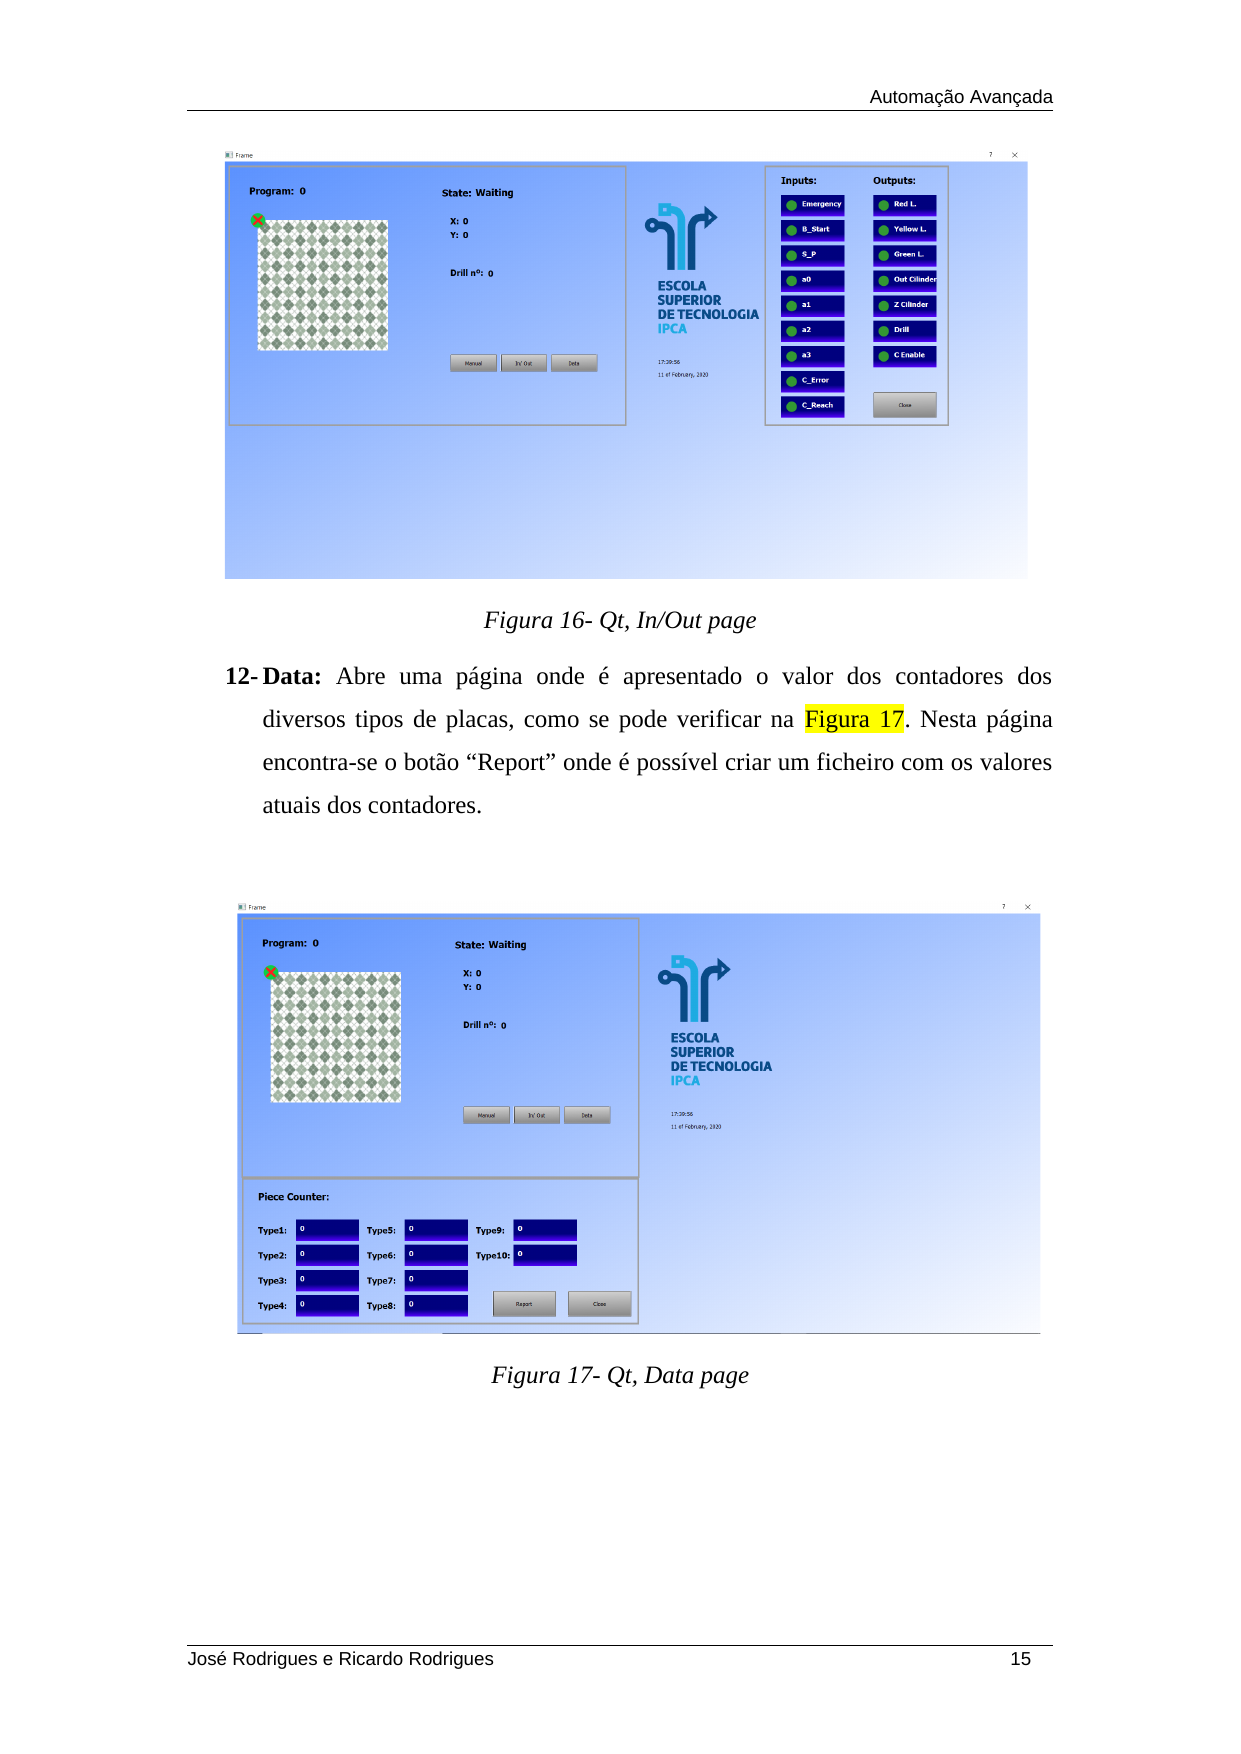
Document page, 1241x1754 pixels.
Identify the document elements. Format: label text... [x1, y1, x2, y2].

text Figura 16- Qt, In/Out page [187, 606, 1053, 634]
list Data: Abre uma página onde é apresentado o valor dos contadores dos diversos tipos de placas, como se pode verificar na Figura 17. Nesta página encontra-se o botão “Report” onde é possível criar um ficheiro com os valores atuais dos contadores. [225, 661, 1053, 819]
picture [224, 150, 1028, 579]
picture [237, 901, 1041, 1334]
